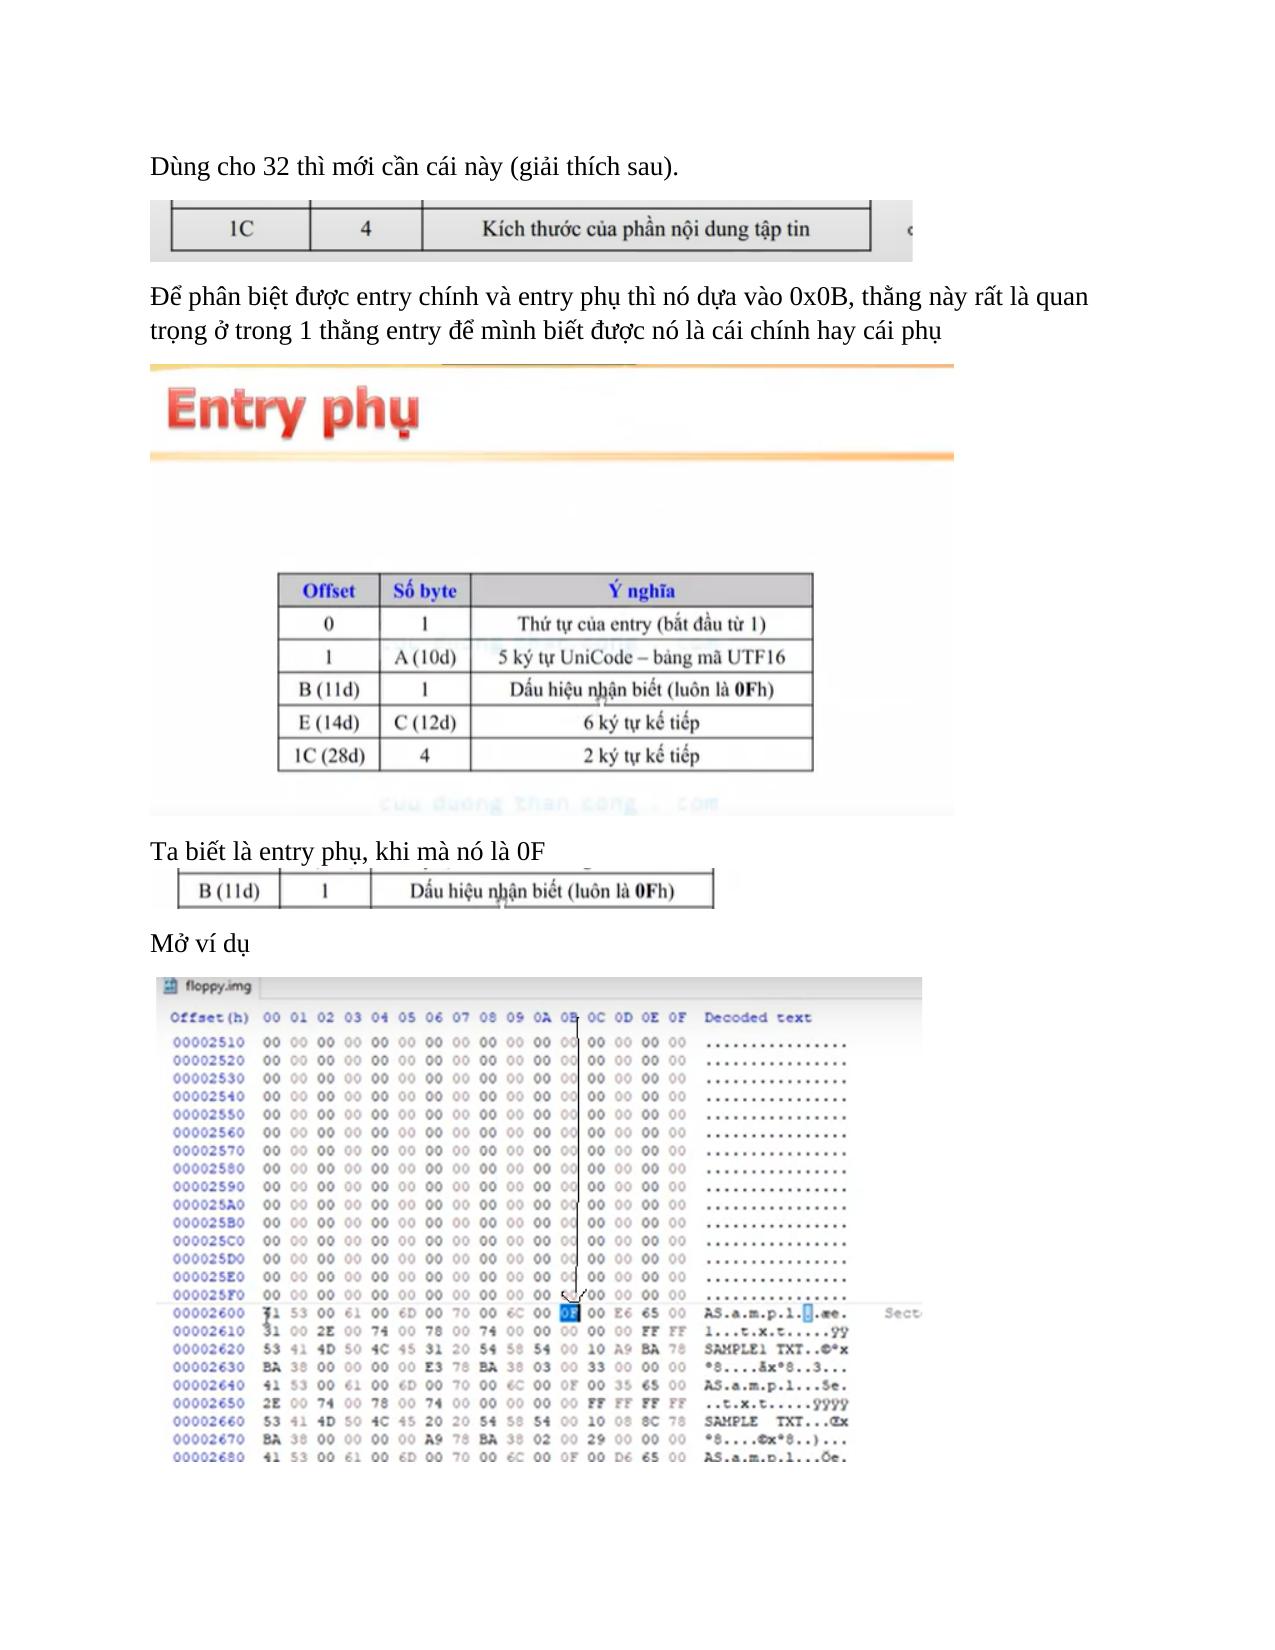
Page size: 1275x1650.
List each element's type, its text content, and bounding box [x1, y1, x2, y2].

picture [150, 868, 742, 909]
picture [150, 200, 913, 262]
text Mở ví dụ [150, 927, 1125, 958]
picture [150, 364, 954, 816]
text Dùng cho 32 thì mới cần cái này (giải thích sau). [150, 150, 1125, 181]
text Để phân biệt được entry chính và entry phụ thì nó dựa vào 0x0B, thằng này rất là quan trọng ở trong 1 thằng entry để mình biết được nó là cái chính hay cái phụ [150, 281, 1125, 345]
picture [150, 977, 940, 1462]
